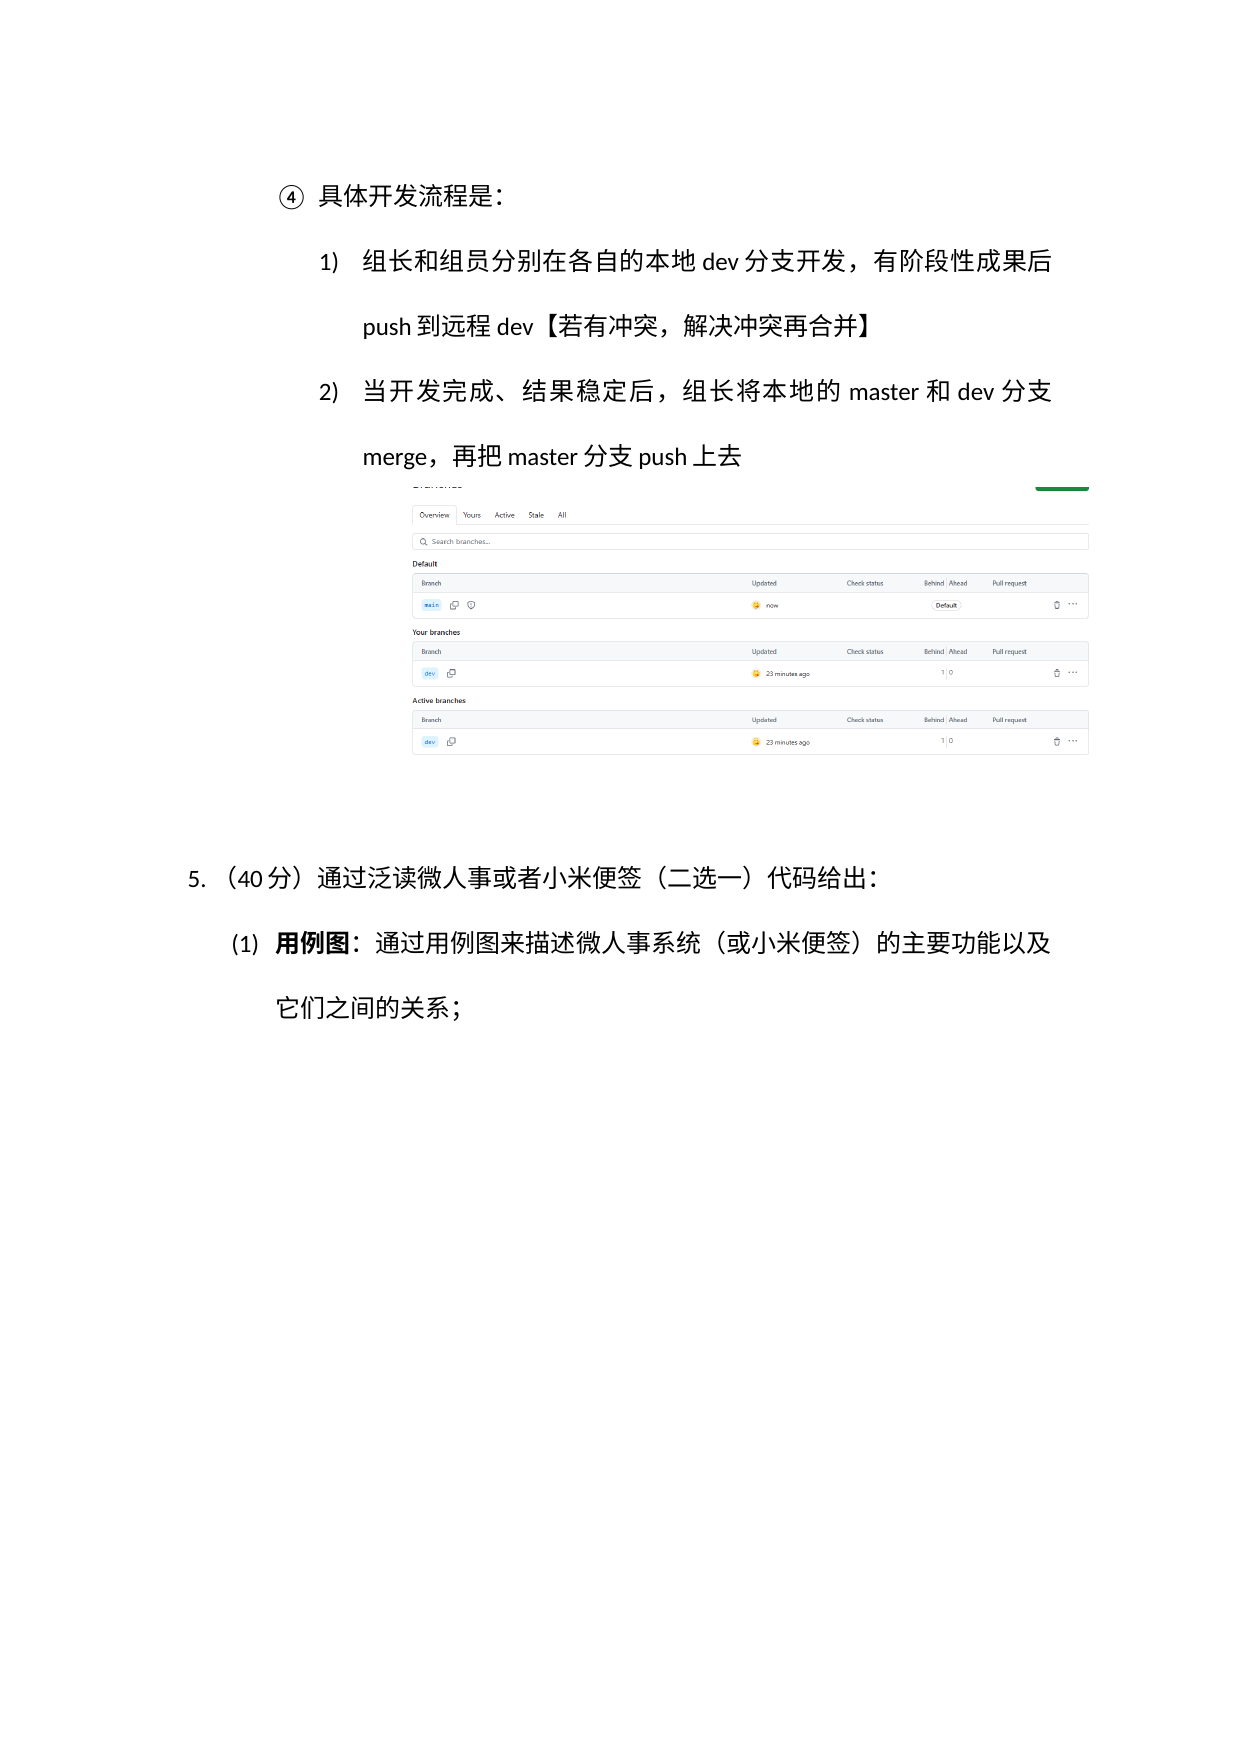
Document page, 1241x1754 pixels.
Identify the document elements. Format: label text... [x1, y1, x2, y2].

list （40分）通过泛读微人事或者小米便签（二选一）代码给出： [187, 844, 1053, 909]
list 组长和组员分别在各自的本地dev分支开发，有阶段性成果后push到远程dev【若有冲突，解决冲突再合并】 [319, 227, 1053, 357]
picture [362, 487, 1228, 836]
list 具体开发流程是： [275, 162, 1053, 227]
list 用例图：通过用例图来描述微人事系统（或小米便签）的主要功能以及它们之间的关系； [231, 909, 1053, 1039]
list 当开发完成、结果稳定后，组长将本地的master和dev分支merge，再把master分支push上去 [319, 357, 1053, 487]
